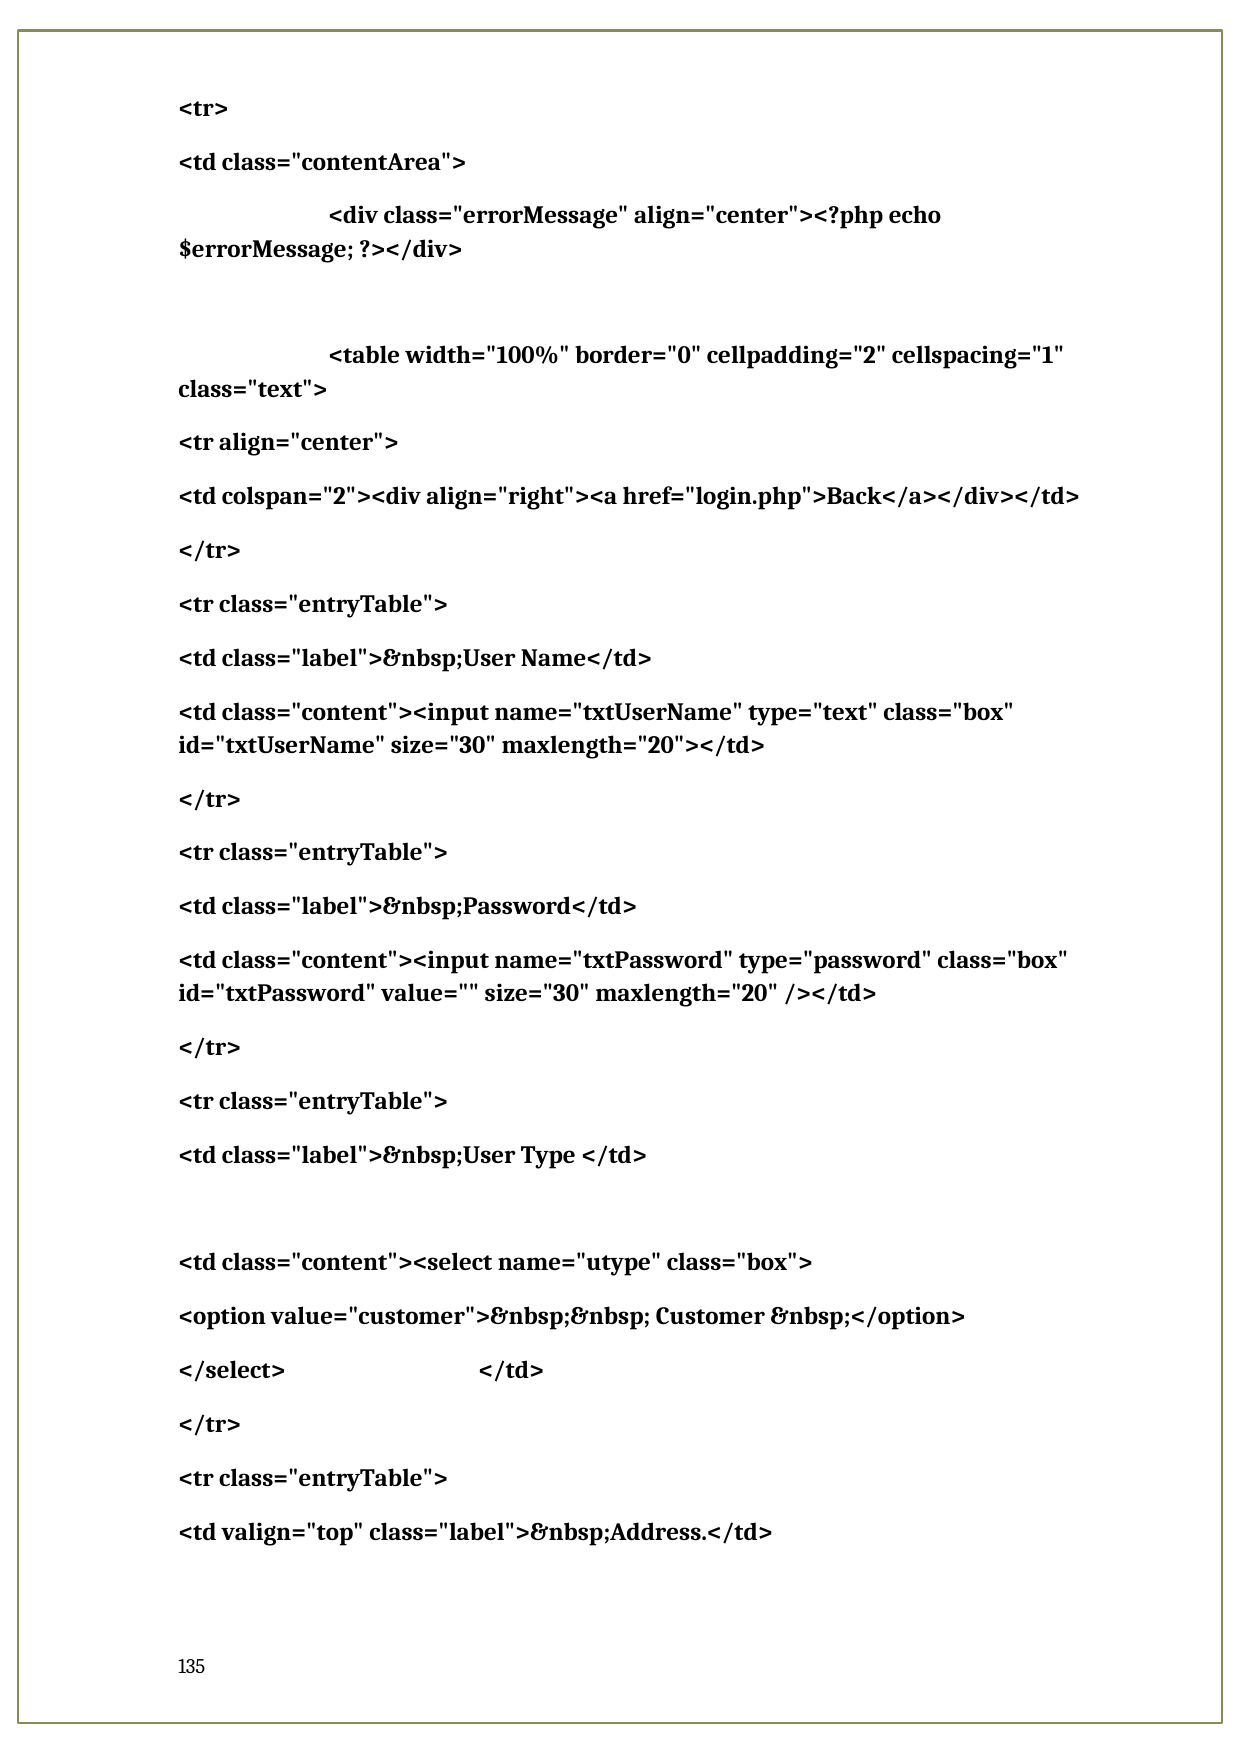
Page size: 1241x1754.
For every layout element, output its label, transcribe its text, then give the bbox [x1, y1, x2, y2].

text <option value="customer">&nbsp;&nbsp; Customer &nbsp;</option> [178, 1302, 1090, 1331]
text <table width="100%" border="0" cellpadding="2" cellspacing="1" class="text"> [178, 341, 1090, 403]
text <td valign="top" class="label">&nbsp;Address.</td> [178, 1518, 1090, 1546]
text <td class="content"><input name="txtPassword" type="password" class="box" id="txtPassword" value="" size="30" maxlength="20" /></td> [178, 946, 1090, 1008]
text <td class="label">&nbsp;Password</td> [178, 892, 1090, 921]
text <td class="label">&nbsp;User Type </td> [178, 1141, 1090, 1169]
text <td class="content"><input name="txtUserName" type="text" class="box" id="txtUserName" size="30" maxlength="20"></td> [178, 698, 1090, 759]
text </tr> [178, 536, 1090, 565]
text </tr> [178, 1410, 1090, 1439]
text <tr class="entryTable"> [178, 590, 1090, 619]
text <div class="errorMessage" align="center"><?php echo $errorMessage; ?></div> [178, 201, 1090, 263]
text <tr class="entryTable"> [178, 838, 1090, 867]
text <tr align="center"> [178, 428, 1090, 457]
text </tr> [178, 1033, 1090, 1062]
text </tr> [178, 784, 1090, 813]
text </select> </td> [178, 1356, 1090, 1385]
text <td class="content"><select name="utype" class="box"> [178, 1248, 1090, 1277]
text <tr class="entryTable"> [178, 1464, 1090, 1492]
text <td class="contentArea"> [178, 148, 1090, 176]
text <td colspan="2"><div align="right"><a href="login.php">Back</a></div></td> [178, 482, 1090, 511]
text <tr> [178, 94, 1090, 122]
text <tr class="entryTable"> [178, 1087, 1090, 1116]
text <td class="label">&nbsp;User Name</td> [178, 644, 1090, 672]
